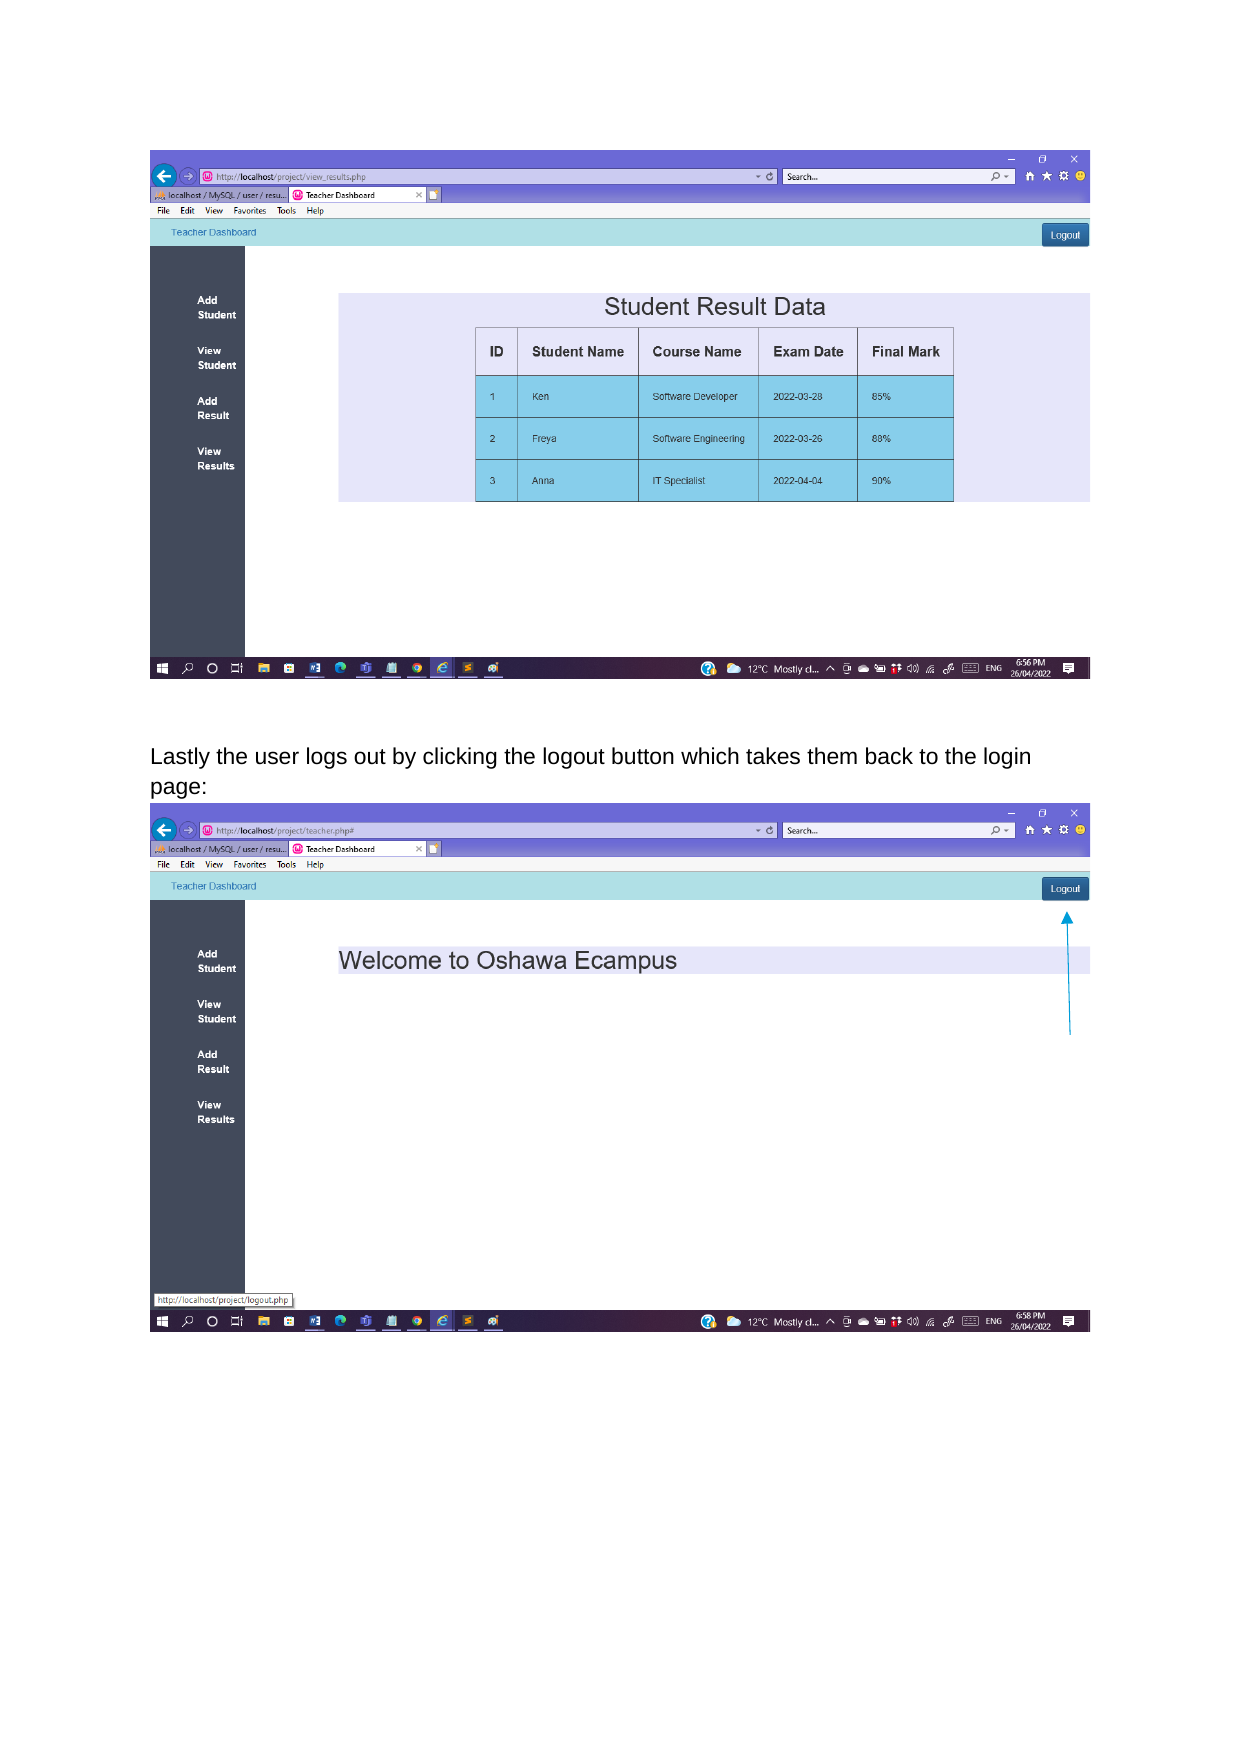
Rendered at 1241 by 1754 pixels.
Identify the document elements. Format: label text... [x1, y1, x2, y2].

text Lastly the user logs out by clicking the logout button which takes them back to the login page: [150, 743, 1090, 799]
picture [150, 803, 1091, 1332]
picture [150, 150, 1091, 679]
